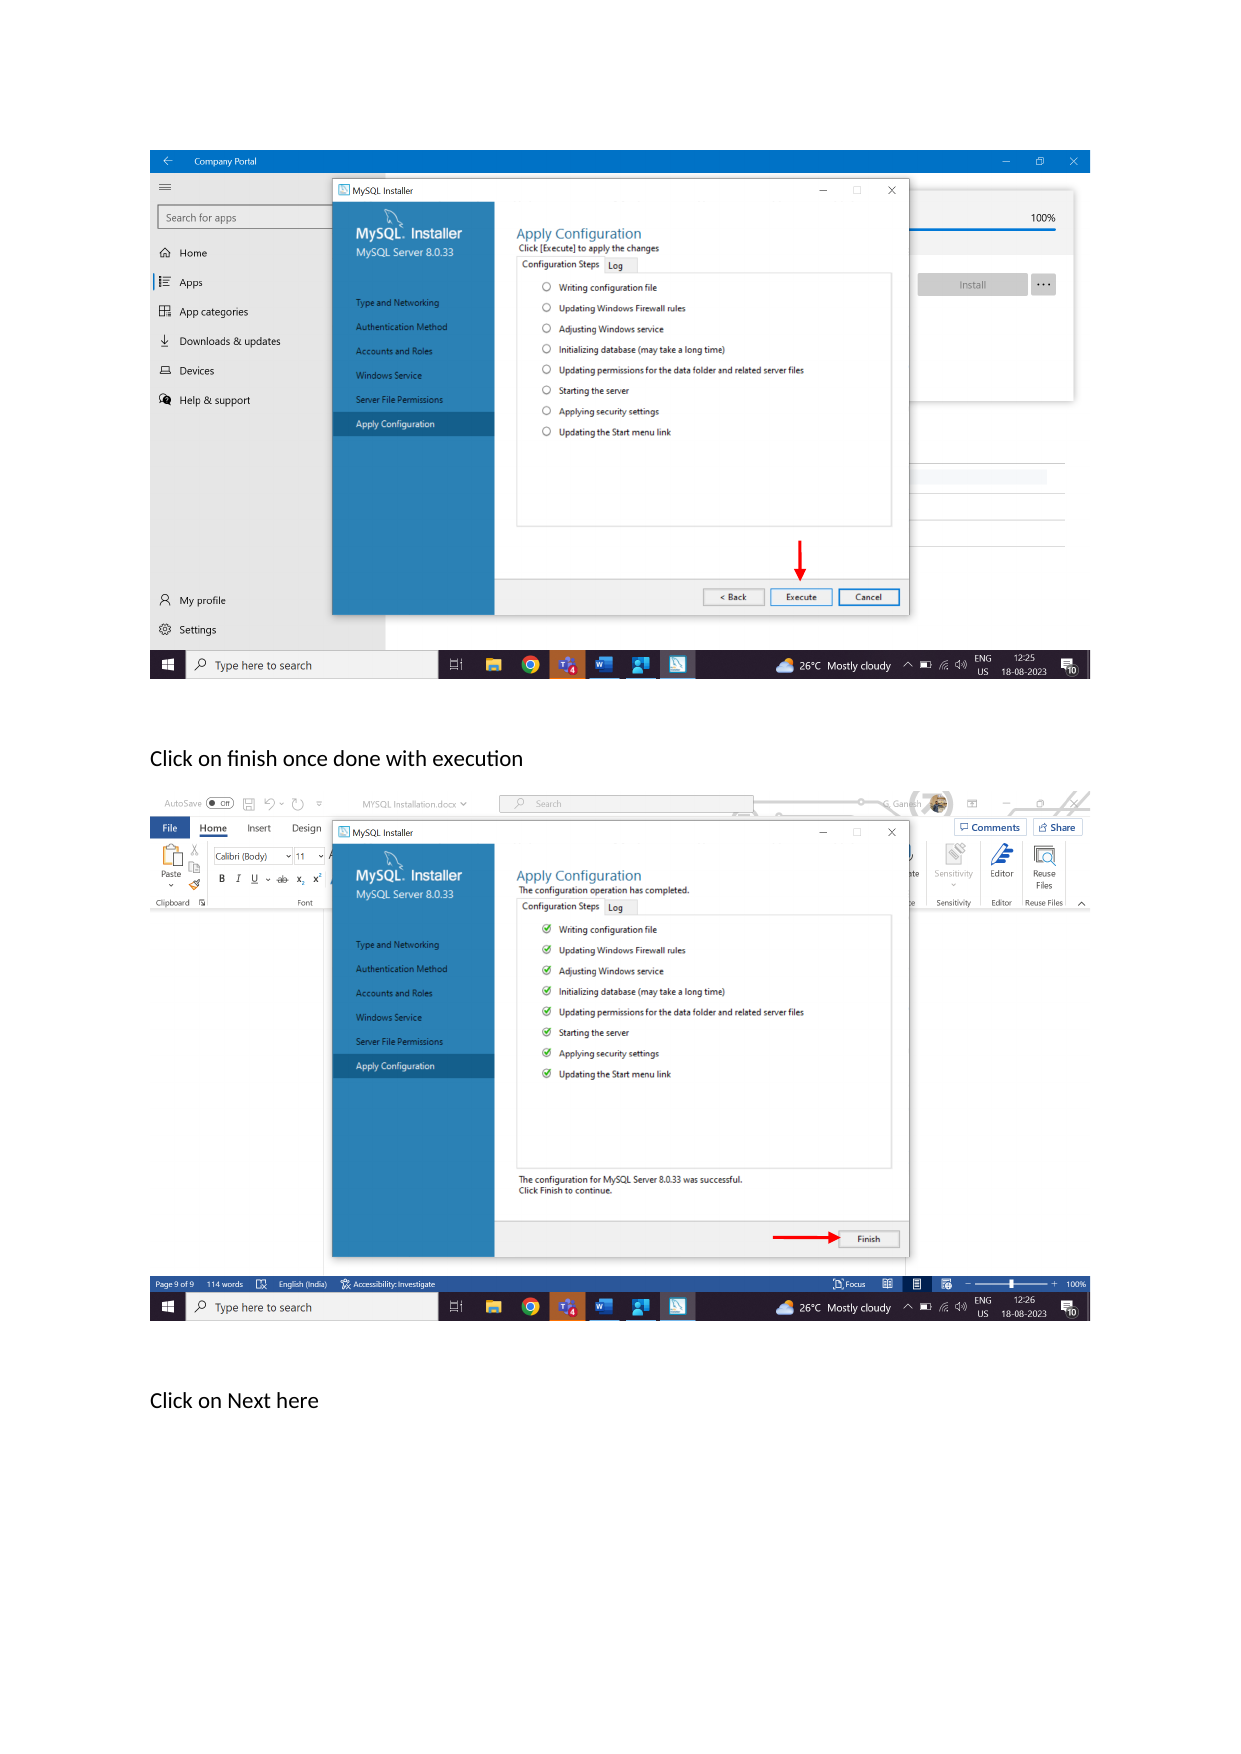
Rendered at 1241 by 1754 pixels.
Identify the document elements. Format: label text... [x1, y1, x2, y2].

picture [150, 150, 1091, 679]
picture [150, 791, 1091, 1321]
text Click on finish once done with execution [150, 744, 1090, 773]
text Click on Next here [150, 1386, 1090, 1414]
